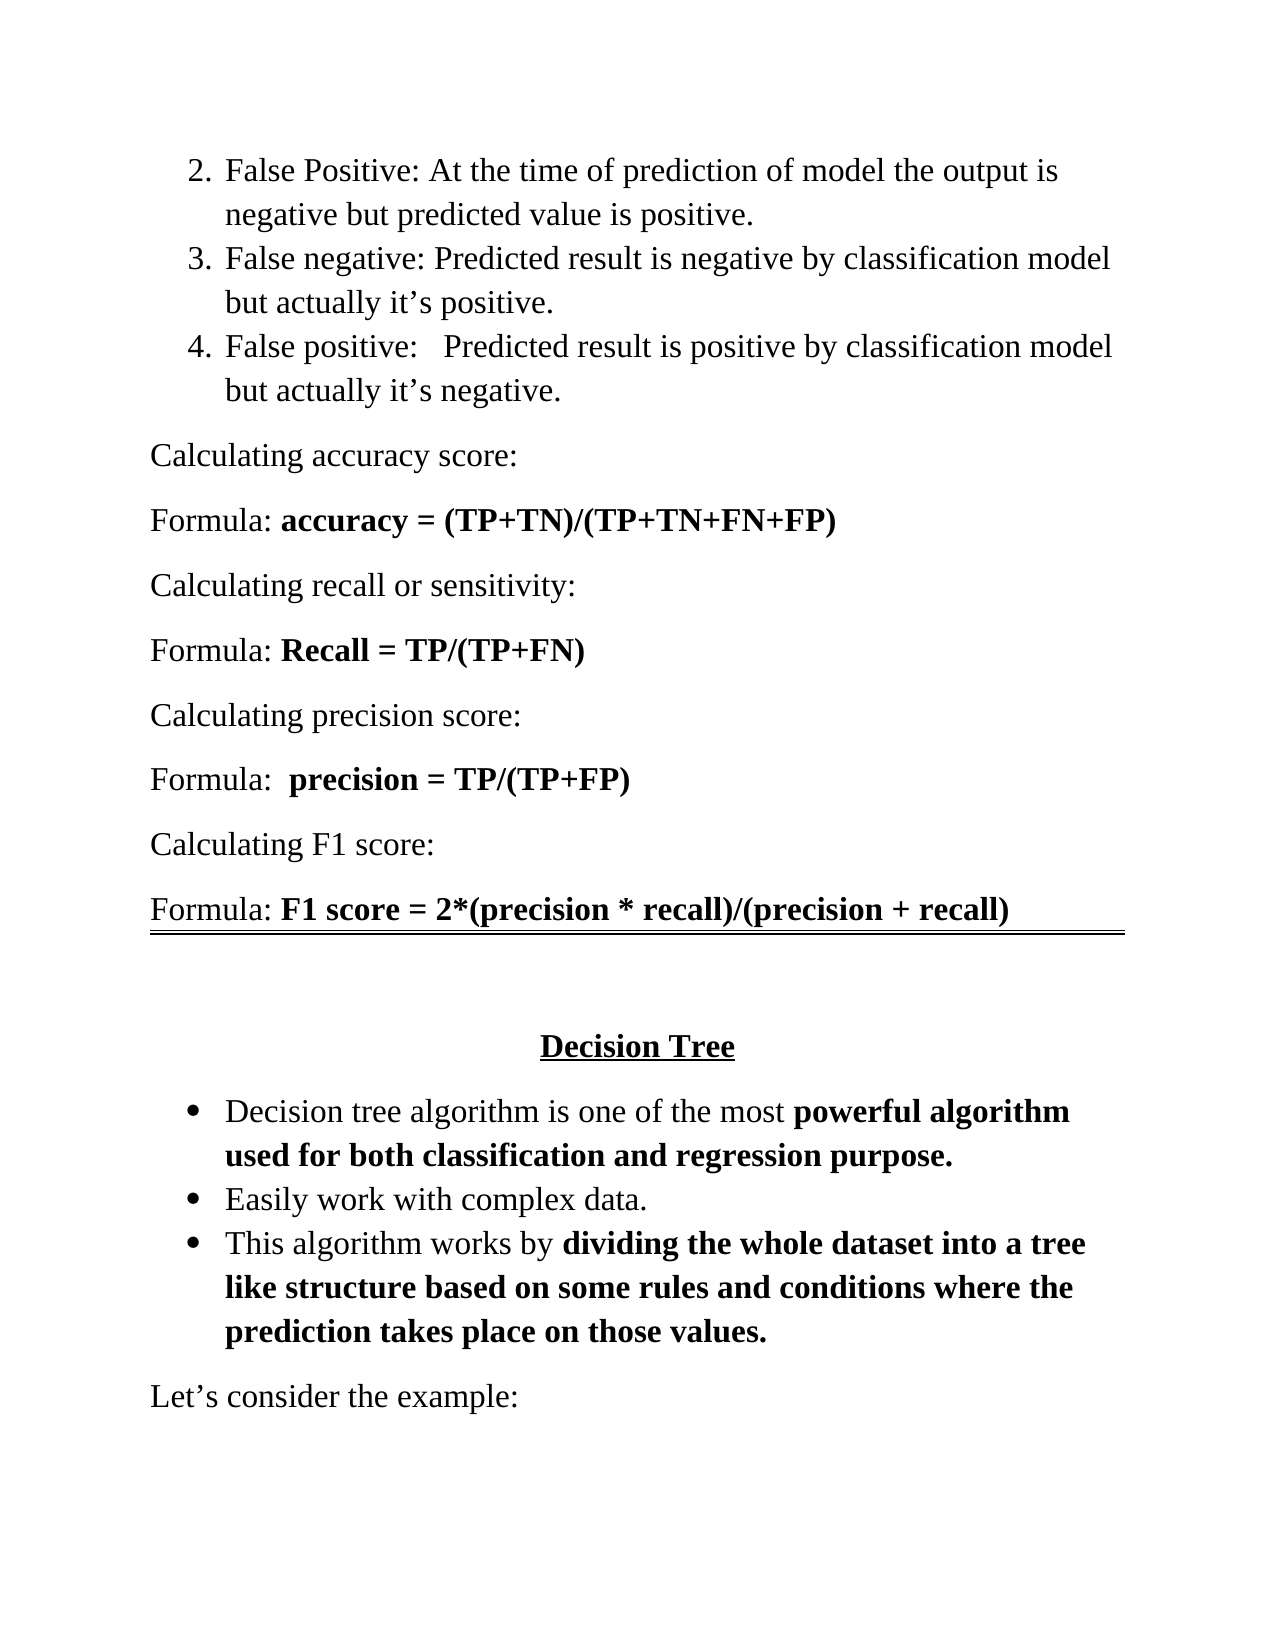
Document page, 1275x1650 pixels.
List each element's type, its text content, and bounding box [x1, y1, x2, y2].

text Calculating precision score: [150, 695, 1125, 733]
text Formula: F1 score = 2*(precision * recall)/(precision + recall) [150, 889, 1125, 930]
list False negative: Predicted result is negative by classification model but actually it’s positive. [187, 238, 1125, 321]
text Decision Tree [150, 1026, 1125, 1064]
text Let’s consider the example: [150, 1376, 1125, 1414]
text Calculating recall or sensitivity: [150, 565, 1125, 603]
text Formula: accuracy = (TP+TN)/(TP+TN+FN+FP) [150, 500, 1125, 538]
text Calculating accuracy score: [150, 435, 1125, 473]
list False positive: Predicted result is positive by classification model but actually it’s negative. [187, 326, 1125, 409]
list Easily work with complex data. [187, 1179, 1125, 1217]
text Formula: Recall = TP/(TP+FN) [150, 630, 1125, 668]
list False Positive: At the time of prediction of model the output is negative but predicted value is positive. [187, 150, 1125, 232]
list Decision tree algorithm is one of the most powerful algorithm used for both classification and regression purpose. [187, 1091, 1125, 1173]
text Formula: precision = TP/(TP+FP) [150, 760, 1125, 798]
list This algorithm works by dividing the whole dataset into a tree like structure based on some rules and conditions where the prediction takes place on those values. [187, 1223, 1125, 1349]
text Calculating F1 score: [150, 824, 1125, 863]
